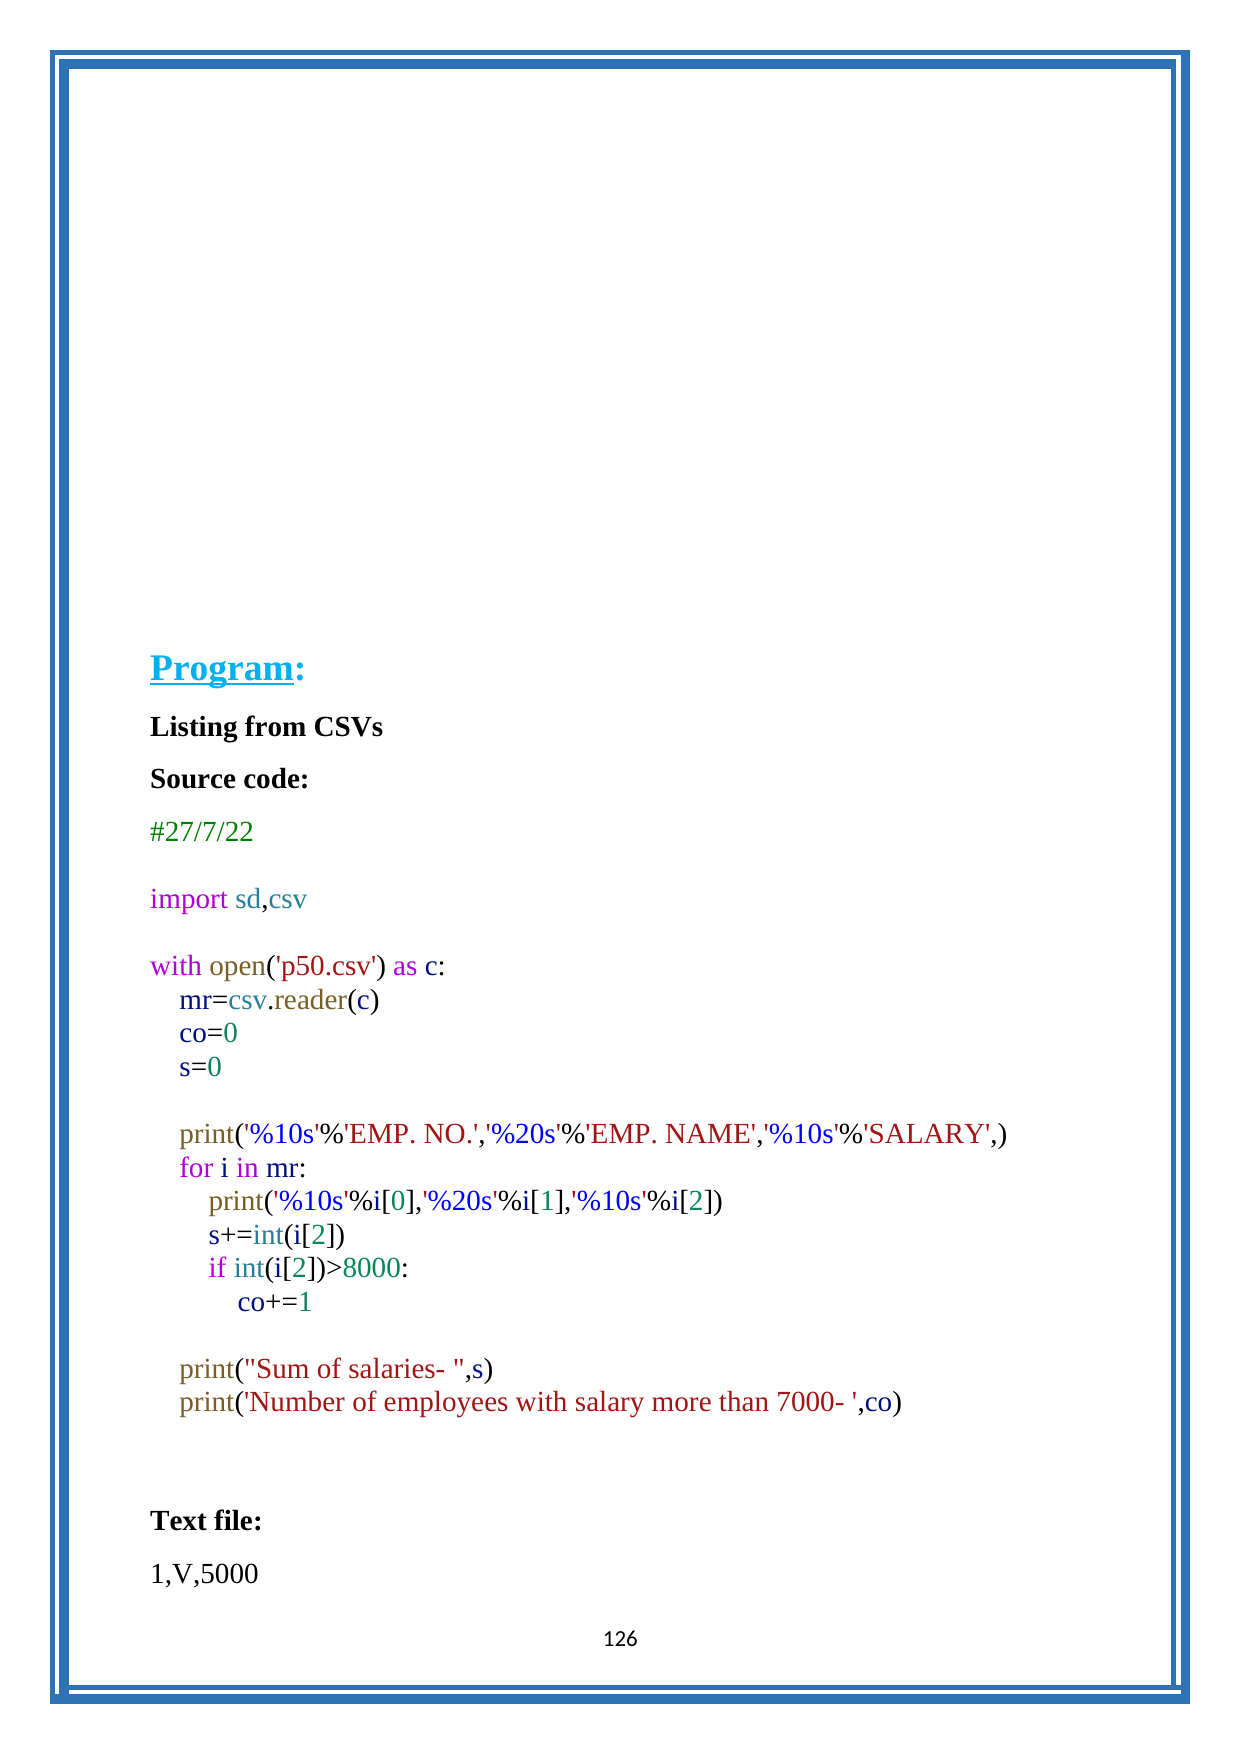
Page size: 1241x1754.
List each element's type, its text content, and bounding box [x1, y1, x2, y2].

text Source code: [150, 761, 1090, 795]
text Text file: [150, 1471, 1090, 1537]
text if int(i[2])>8000: [150, 1250, 1090, 1284]
text print('Number of employees with salary more than 7000- ',co) [150, 1384, 1090, 1418]
text Listing from CSVs [150, 709, 1090, 742]
text #27/7/22 [150, 814, 1090, 848]
text s+=int(i[2]) [150, 1217, 1090, 1250]
text co=0 [150, 1016, 1090, 1049]
text co+=1 [150, 1284, 1090, 1317]
text 1,V,5000 [150, 1556, 1090, 1589]
text import sd,csv [150, 881, 1090, 915]
text print('%10s'%'EMP. NO.','%20s'%'EMP. NAME','%10s'%'SALARY',) [150, 1116, 1090, 1150]
text print('%10s'%i[0],'%20s'%i[1],'%10s'%i[2]) [150, 1183, 1090, 1217]
text with open('p50.csv') as c: [150, 948, 1090, 982]
text mr=csv.reader(c) [150, 982, 1090, 1016]
text print("Sum of salaries- ",s) [150, 1351, 1090, 1384]
text Program: [150, 645, 1090, 688]
text s=0 [150, 1049, 1090, 1083]
text for i in mr: [150, 1150, 1090, 1183]
